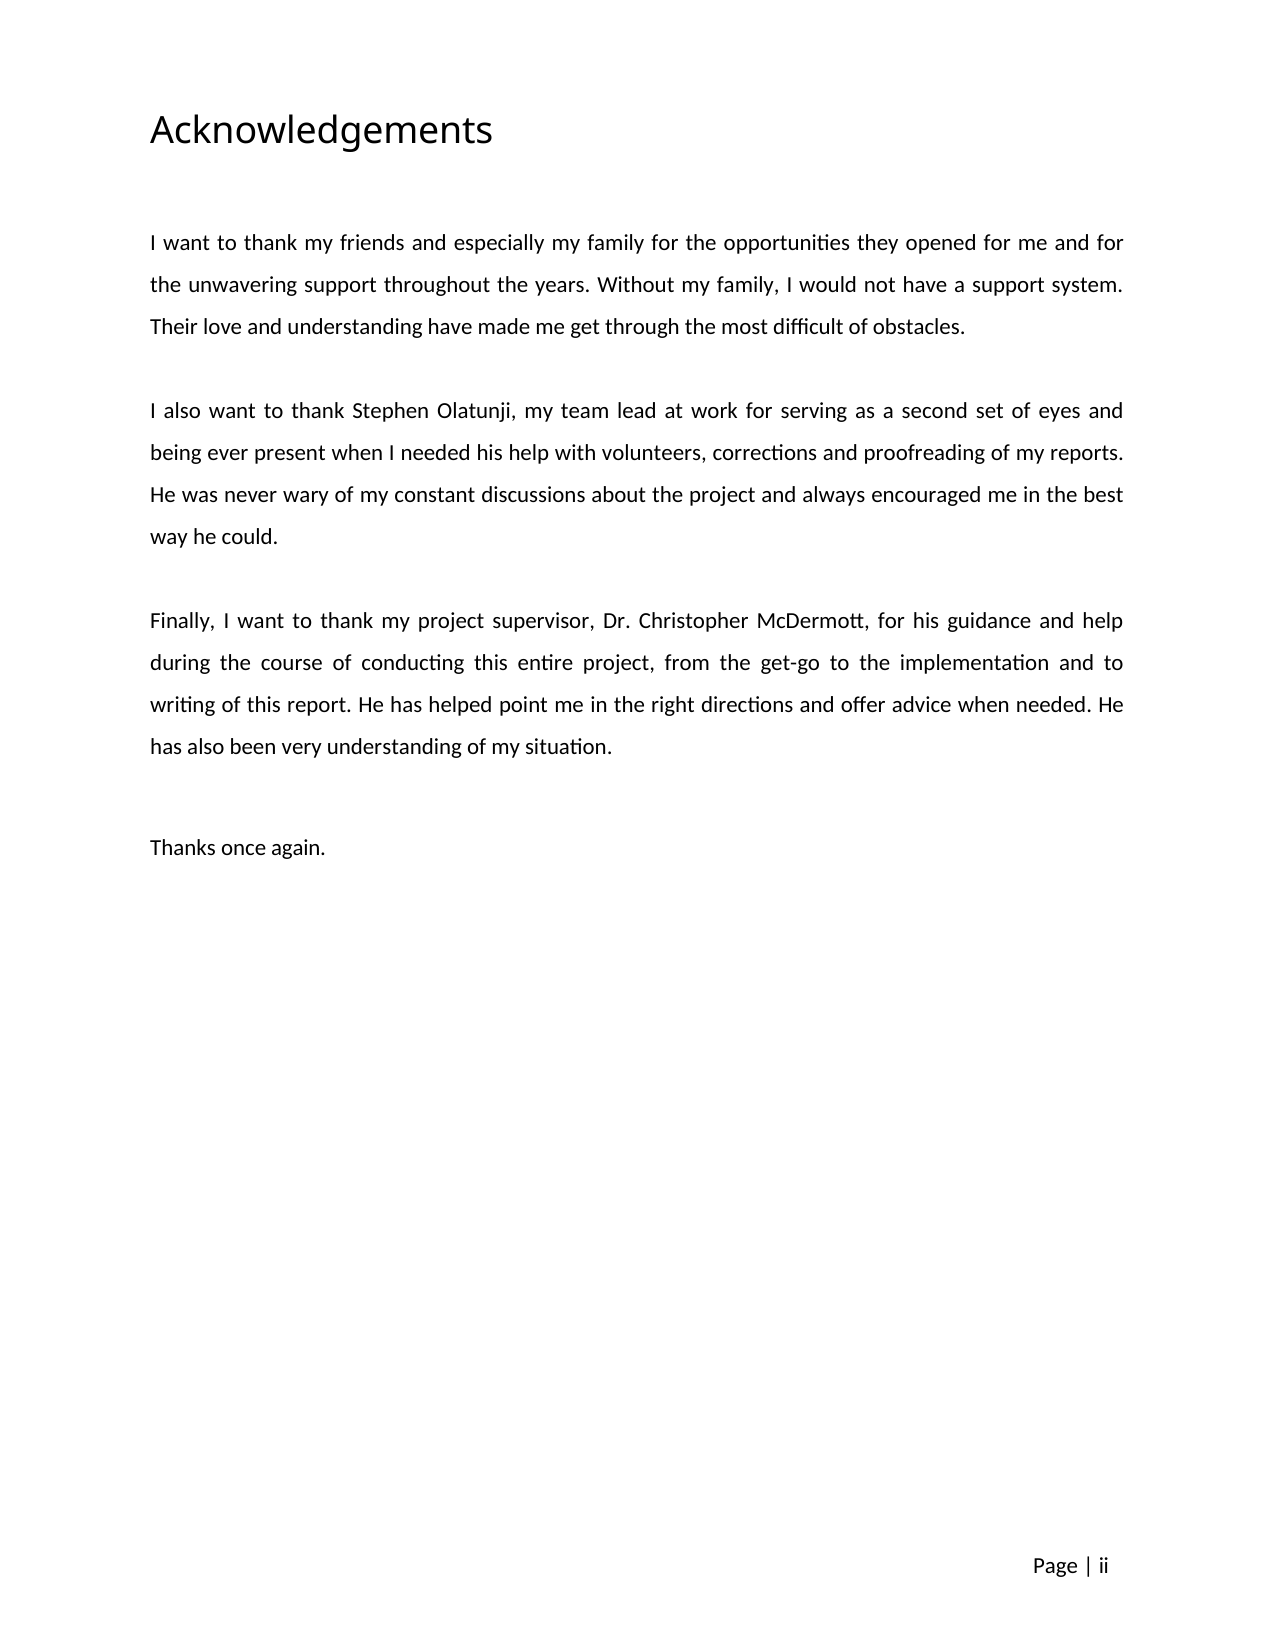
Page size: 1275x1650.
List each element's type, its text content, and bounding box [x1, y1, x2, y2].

text Finally, I want to thank my project supervisor, Dr. Christopher McDermott, for his guidance and help during the course of conducting this entire project, from the get-go to the implementation and to writing of this report. He has helped point me in the right directions and offer advice when needed. He has also been very understanding of my situation. [150, 606, 1125, 760]
subtitle Acknowledgements [150, 103, 1244, 154]
text I also want to thank Stephen Olatunji, my team lead at work for serving as a second set of eyes and being ever present when I needed his help with volunteers, corrections and proofreading of my reports. He was never wary of my constant discussions about the project and always encouraged me in the best way he could. [150, 396, 1126, 550]
text I want to thank my friends and especially my family for the opportunities they opened for me and for the unwavering support throughout the years. Without my family, I would not have a support system. Their love and understanding have made me get through the most difficult of obstacles. [150, 228, 1126, 340]
text Thanks once again. [150, 833, 1244, 861]
